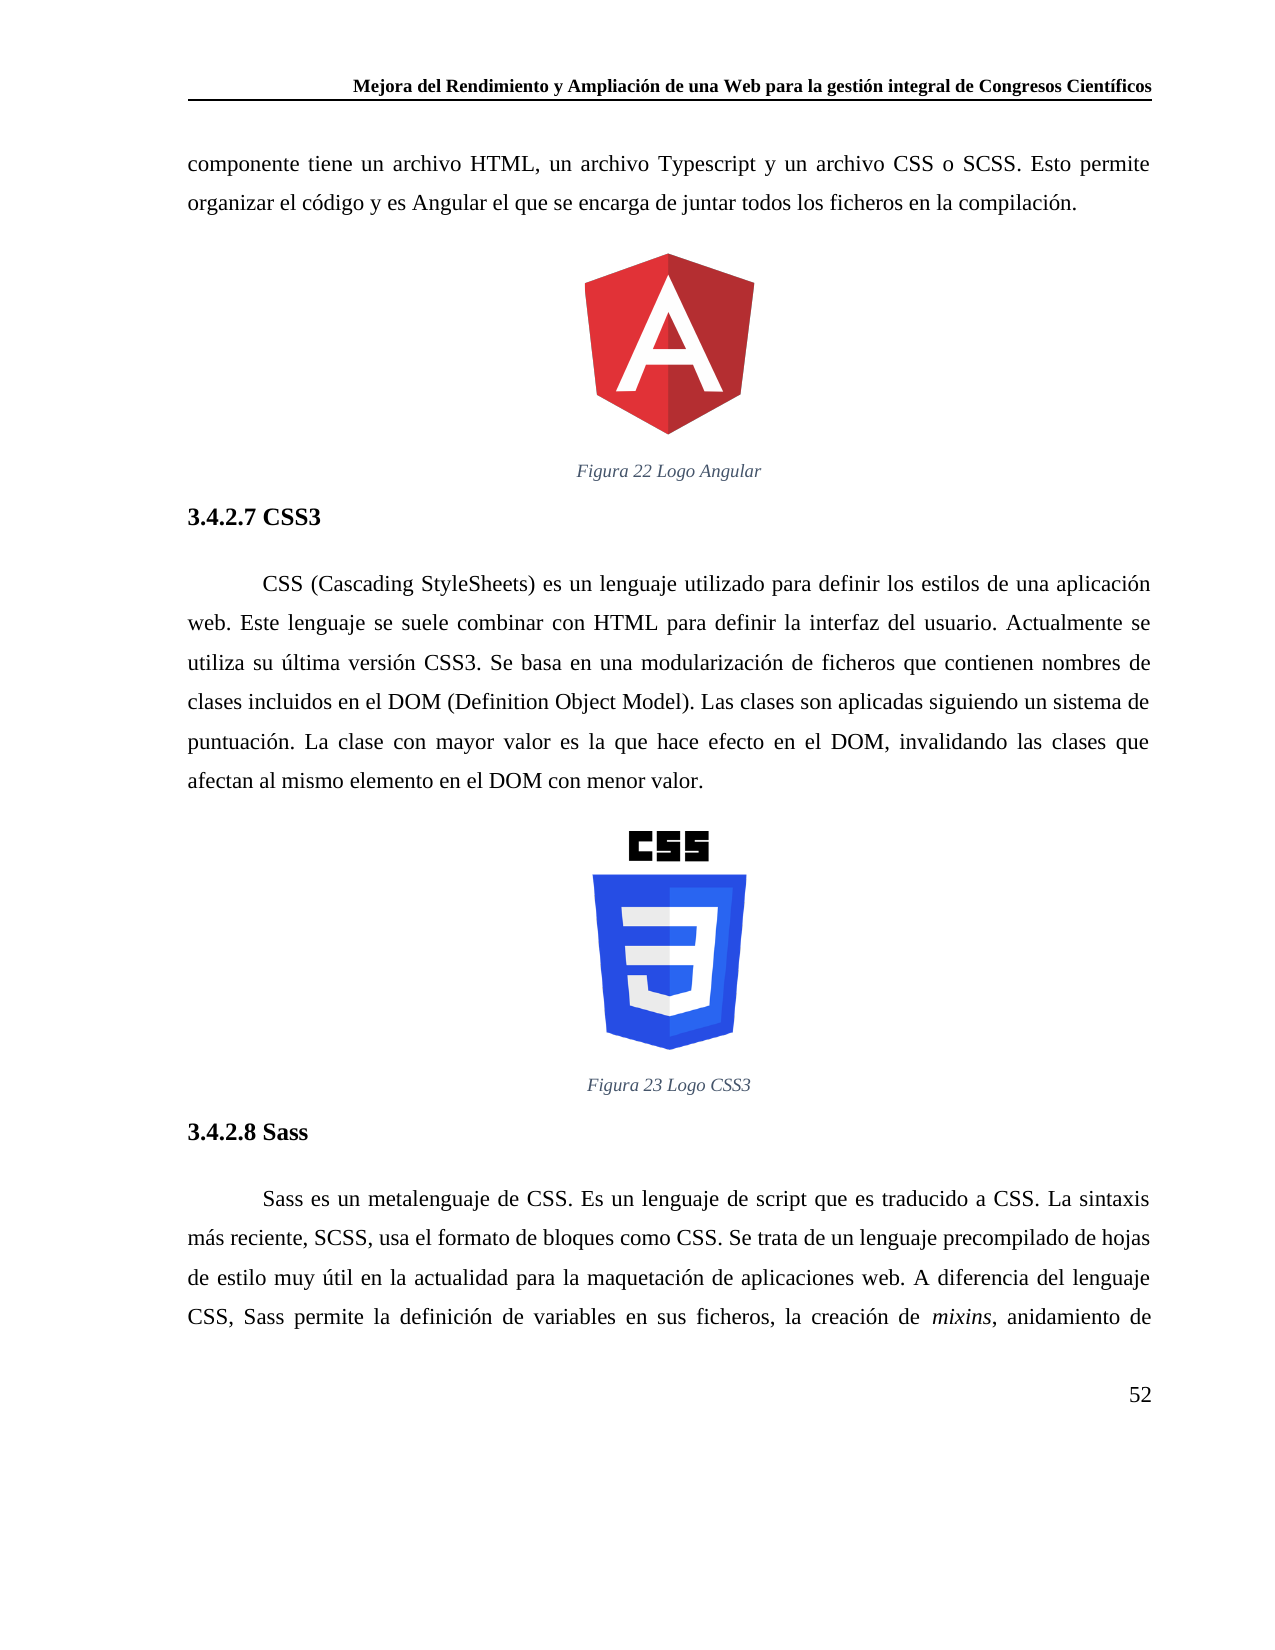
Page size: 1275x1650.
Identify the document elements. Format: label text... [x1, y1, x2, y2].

text Figura 23 Logo CSS3 [187, 1074, 1152, 1096]
text 3.4.2.7 CSS3 [187, 502, 1152, 531]
text Figura 22 Logo Angular [187, 459, 1152, 481]
picture [592, 831, 747, 1050]
picture [584, 253, 755, 435]
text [187, 150, 1152, 216]
text 3.4.2.8 Sass [187, 1117, 1152, 1146]
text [187, 1185, 1152, 1330]
text CSS (Cascading StyleSheets) es un lenguaje utilizado para definir los estilos de una aplicación web. Este lenguaje se suele combinar con HTML para definir la interfaz del usuario. Actualmente se utiliza su última versión CSS3. Se basa en una modularización de ficheros que contienen nombres de clases incluidos en el DOM (Definition Object Model). Las clases son aplicadas siguiendo un sistema de puntuación. La clase con mayor valor es la que hace efecto en el DOM, invalidando las clases que afectan al mismo elemento en el DOM con menor valor. [187, 570, 1152, 794]
